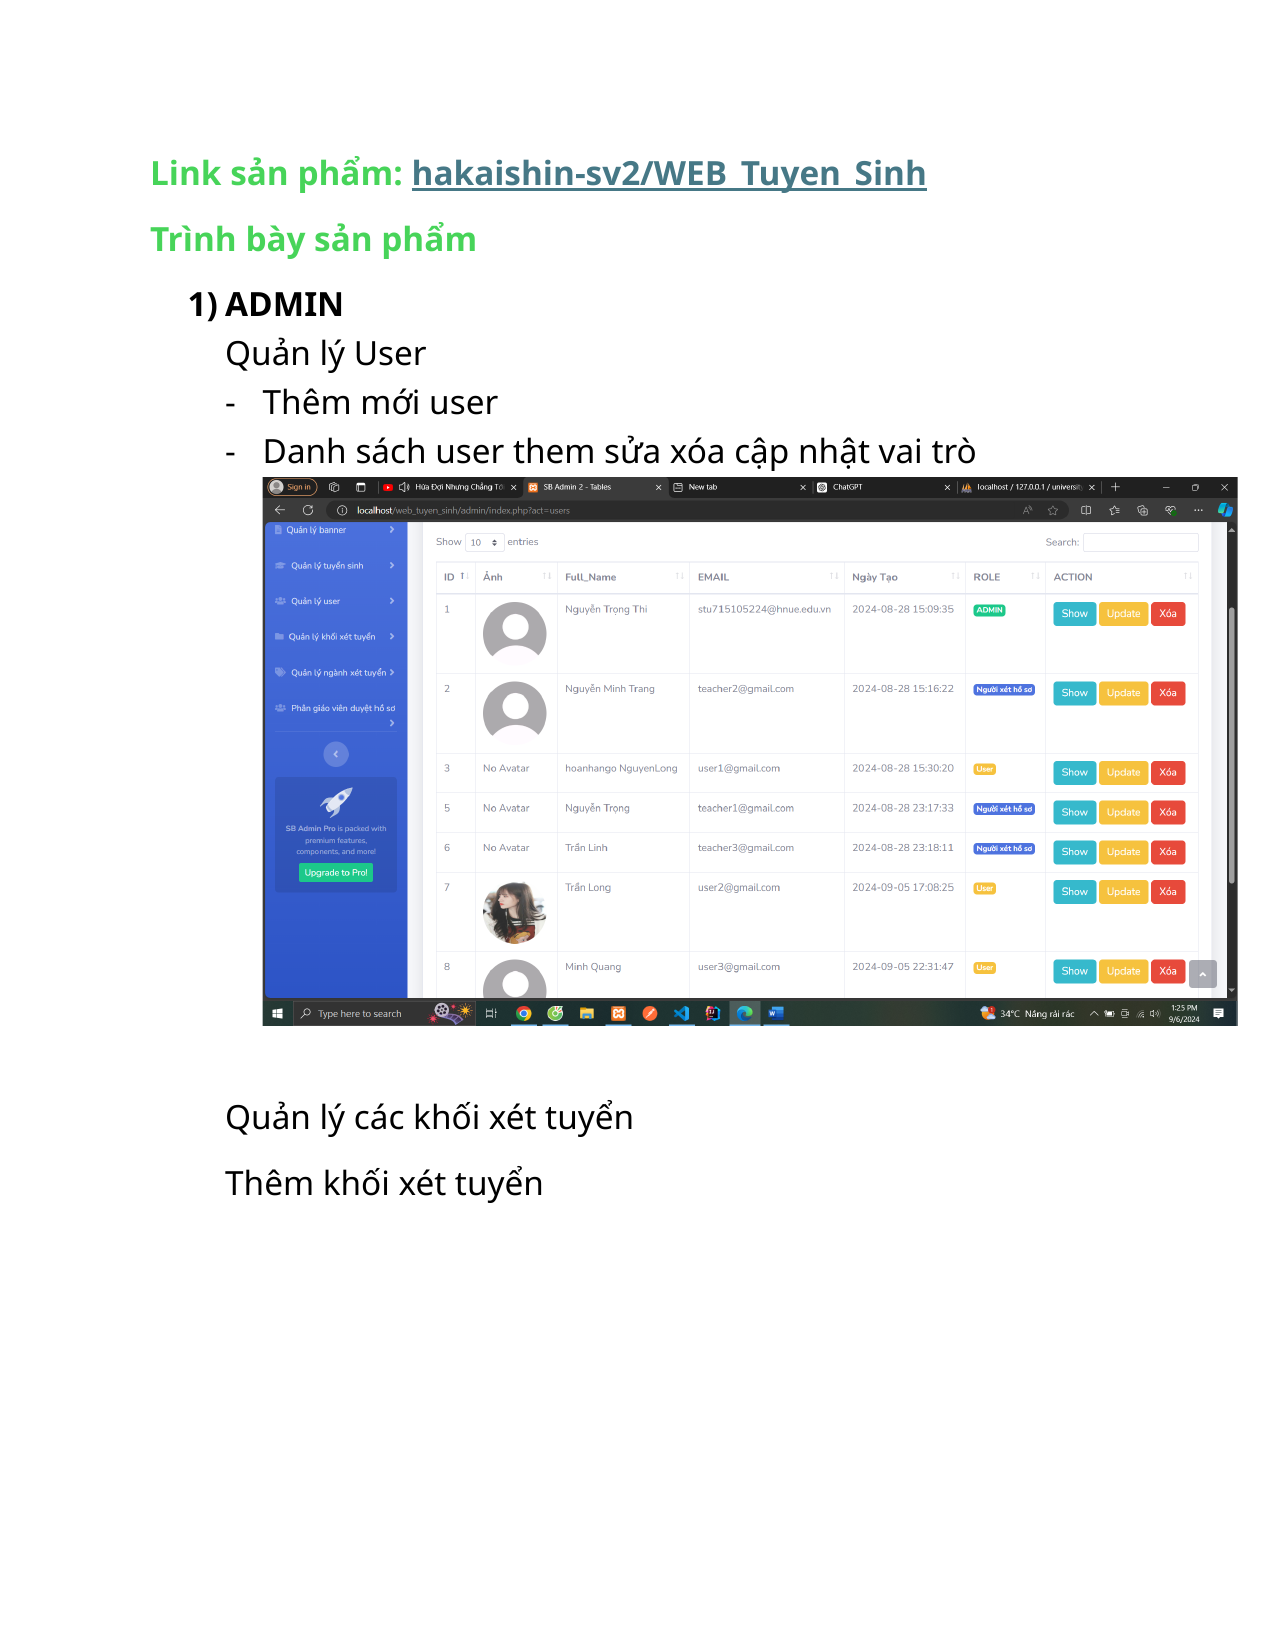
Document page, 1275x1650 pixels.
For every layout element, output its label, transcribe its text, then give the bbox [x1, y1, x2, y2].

text Thêm khối xét tuyển [150, 1160, 1125, 1205]
list Thêm mới user [225, 379, 1125, 424]
list ADMIN [187, 281, 1125, 327]
text Trình bày sản phẩm [150, 216, 1125, 261]
list Danh sách user them sửa xóa cập nhật vai trò [225, 428, 1125, 473]
text Link sản phẩm: hakaishin-sv2/WEB_Tuyen_Sinh [150, 150, 1125, 195]
picture [262, 477, 1238, 1026]
list Quản lý User [225, 330, 1125, 376]
text Quản lý các khối xét tuyển [150, 1094, 1125, 1139]
